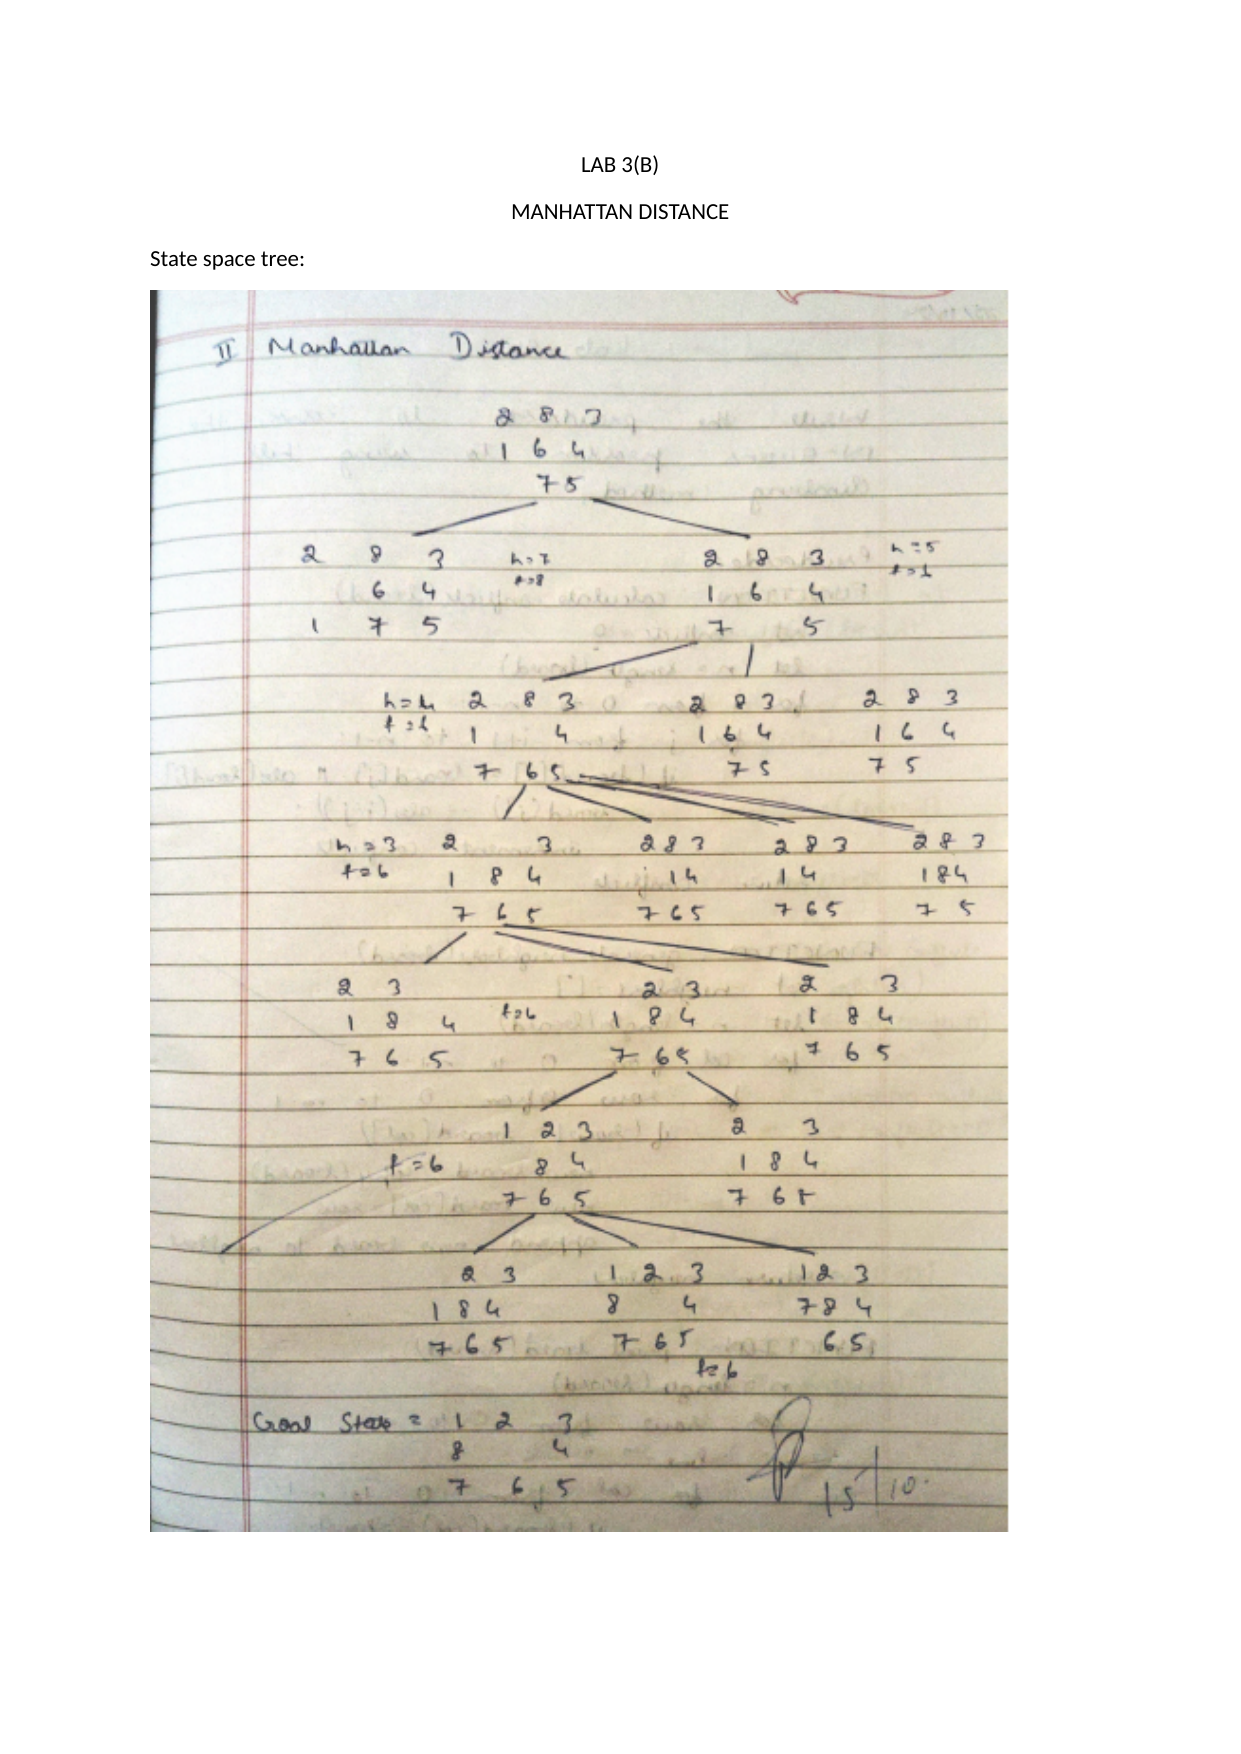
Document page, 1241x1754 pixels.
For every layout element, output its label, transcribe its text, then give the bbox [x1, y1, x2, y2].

text MANHATTAN DISTANCE [150, 197, 1090, 225]
text LAB 3(B) [150, 150, 1090, 178]
text State space tree: [150, 244, 1090, 272]
picture [150, 290, 1018, 1532]
